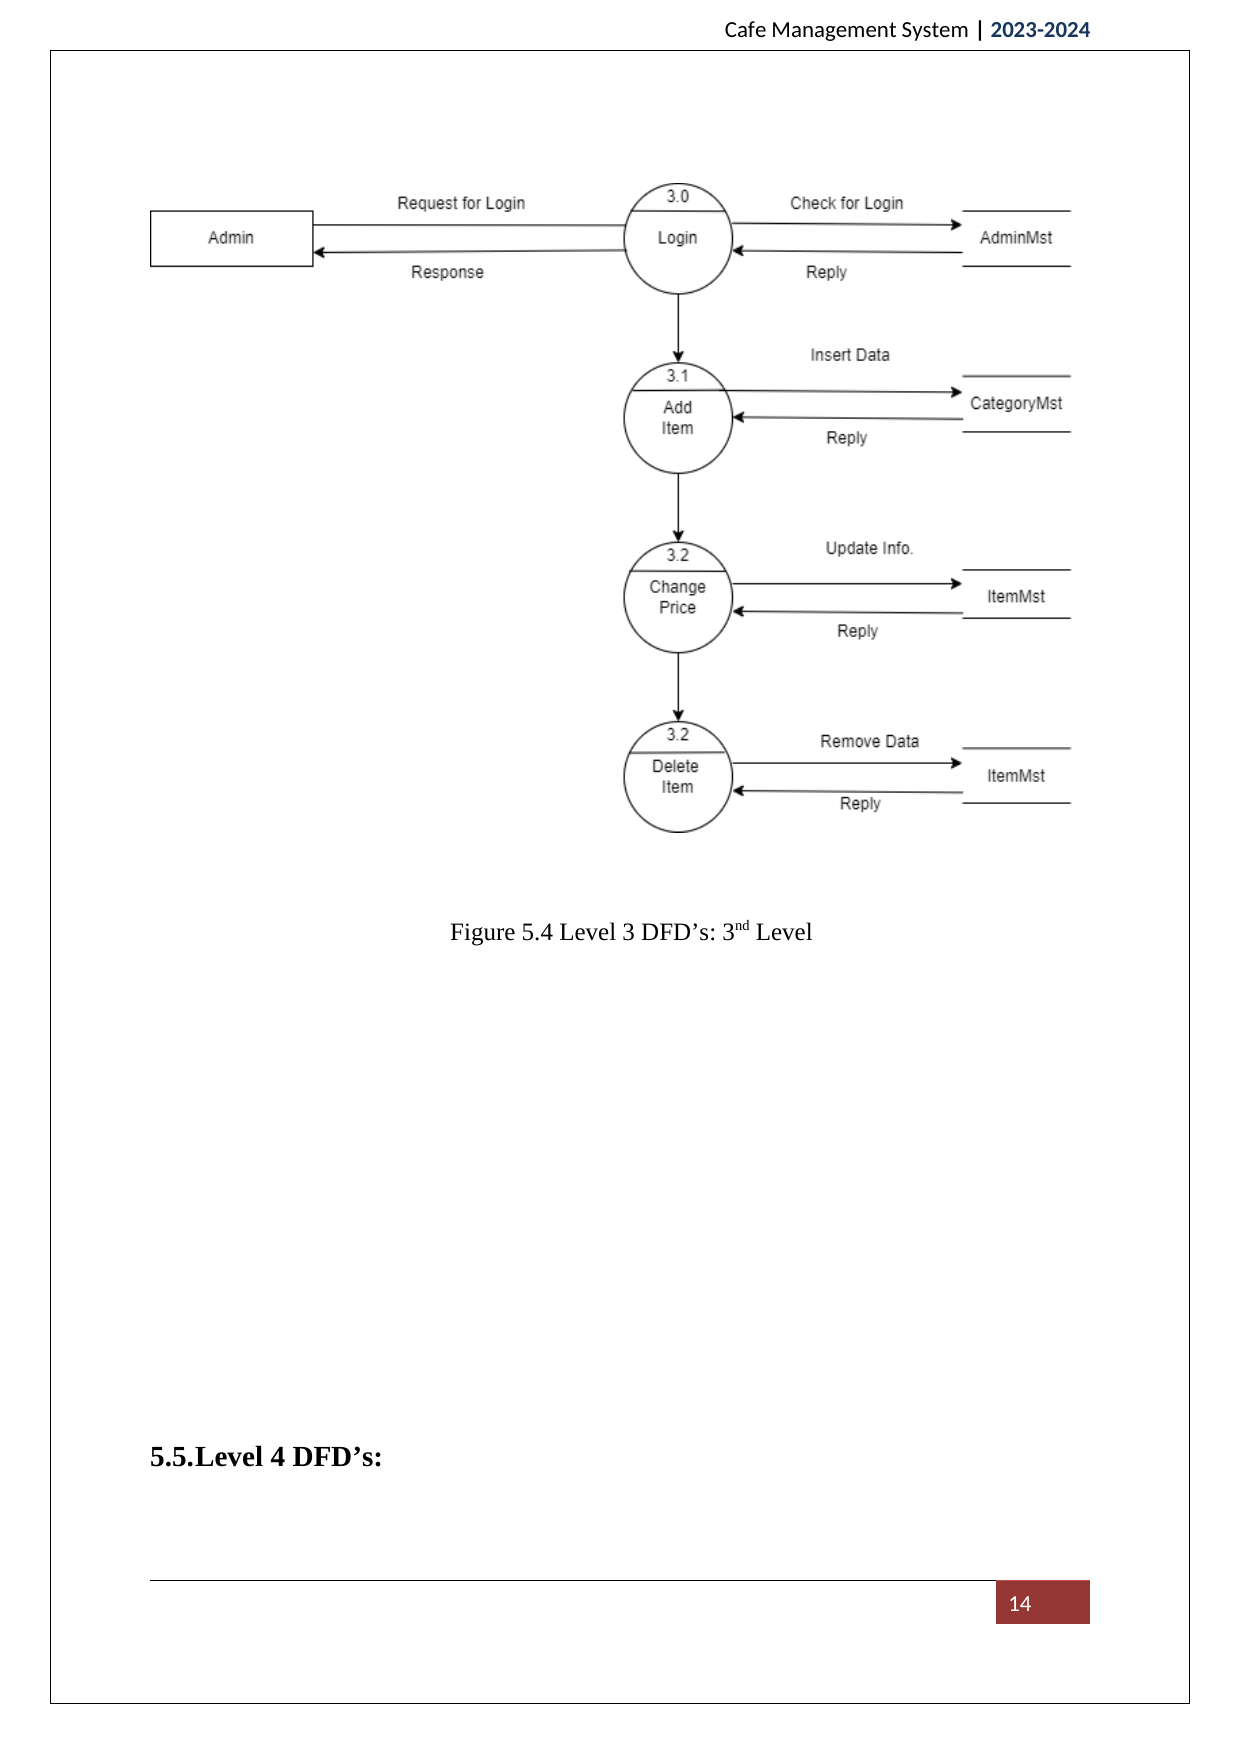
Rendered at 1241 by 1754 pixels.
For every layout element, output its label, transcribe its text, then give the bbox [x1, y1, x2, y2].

text Figure 5.4 Level 3 DFD’s: 3nd Level [375, 917, 1090, 946]
list Level 4 DFD’s: [150, 1439, 1090, 1473]
picture [150, 183, 1073, 833]
